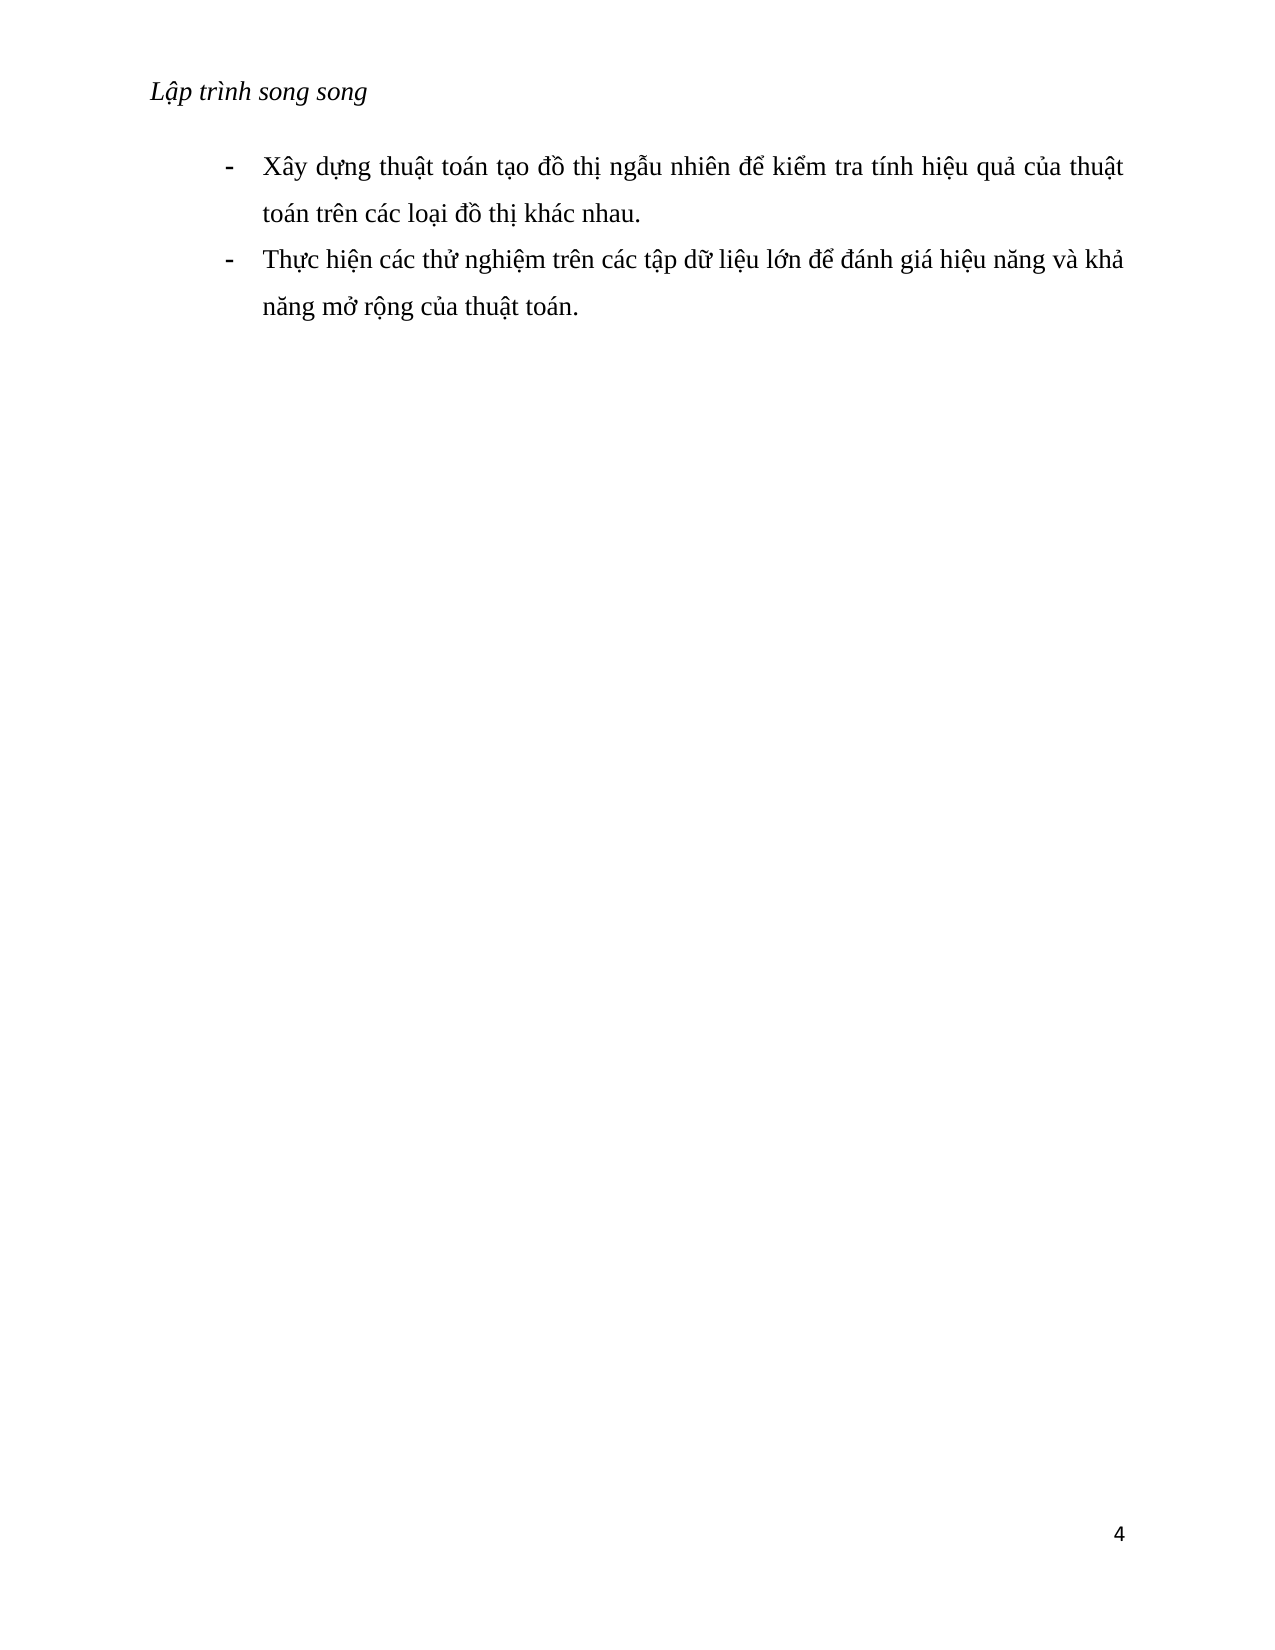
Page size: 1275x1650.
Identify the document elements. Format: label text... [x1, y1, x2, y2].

list Thực hiện các thử nghiệm trên các tập dữ liệu lớn để đánh giá hiệu năng và khả năng mở rộng của thuật toán. [225, 243, 1125, 321]
list Xây dựng thuật toán tạo đồ thị ngẫu nhiên để kiểm tra tính hiệu quả của thuật toán trên các loại đồ thị khác nhau. [225, 150, 1125, 228]
